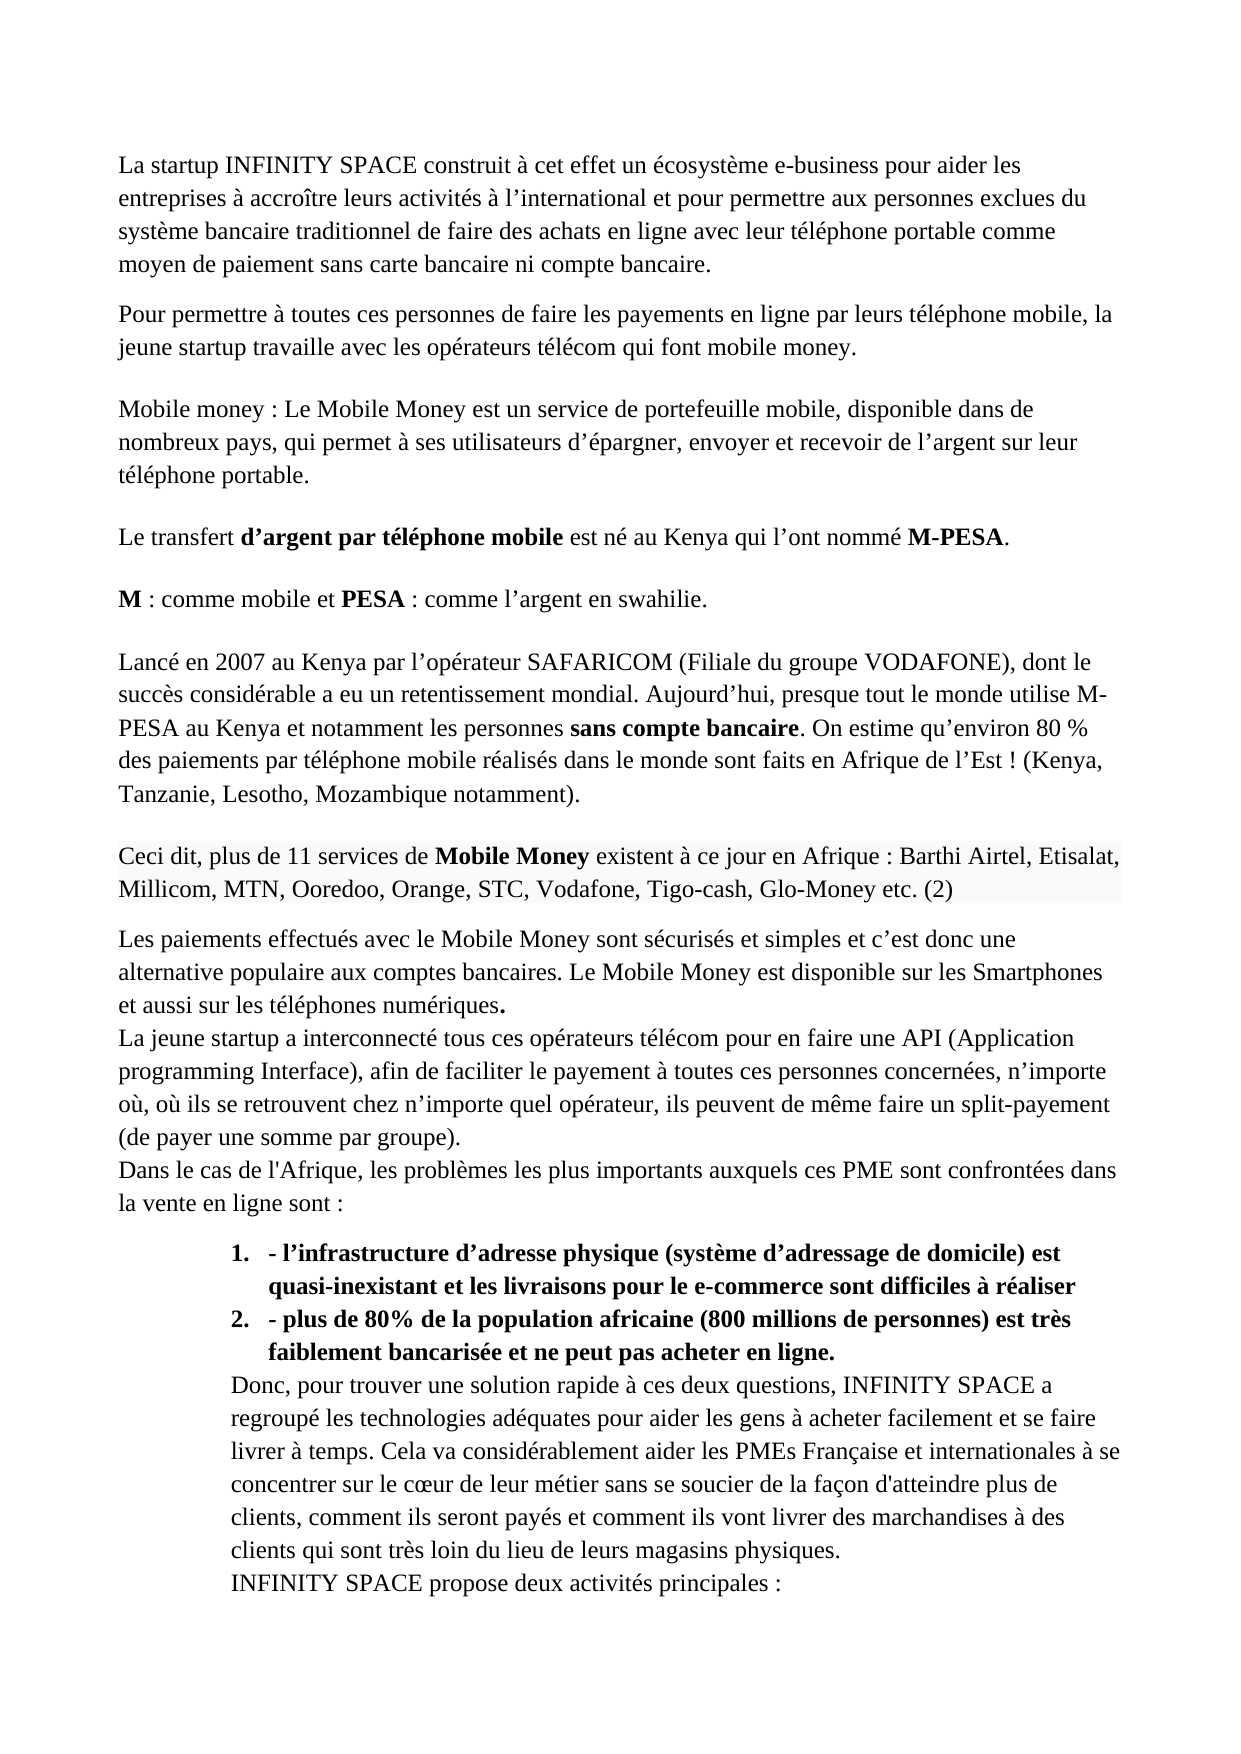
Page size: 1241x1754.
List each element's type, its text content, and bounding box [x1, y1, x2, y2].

text Pour permettre à toutes ces personnes de faire les payements en ligne par leurs téléphone mobile, la jeune startup travaille avec les opérateurs télécom qui font mobile money. [118, 299, 1122, 361]
list - l’infrastructure d’adresse physique (système d’adressage de domicile) est quasi-inexistant et les livraisons pour le e-commerce sont difficiles à réaliser [231, 1238, 1122, 1300]
list - plus de 80% de la population africaine (800 millions de personnes) est très faiblement bancarisée et ne peut pas acheter en ligne. [231, 1304, 1122, 1366]
text Le transfert d’argent par téléphone mobile est né au Kenya qui l’ont nommé M-PESA. [118, 522, 1122, 551]
list Donc, pour trouver une solution rapide à ces deux questions, INFINITY SPACE a regroupé les technologies adéquates pour aider les gens à acheter facilement et se faire livrer à temps. Cela va considérablement aider les PMEs Française et internationales à se concentrer sur le cœur de leur métier sans se soucier de la façon d'atteindre plus de clients, comment ils seront payés et comment ils vont livrer des marchandises à des clients qui sont très loin du lieu de leurs magasins physiques. [231, 1370, 1122, 1564]
text Dans le cas de l'Afrique, les problèmes les plus importants auxquels ces PME sont confrontées dans la vente en ligne sont : [118, 1155, 1122, 1217]
text Lancé en 2007 au Kenya par l’opérateur SAFARICOM (Filiale du groupe VODAFONE), dont le succès considérable a eu un retentissement mondial. Aujourd’hui, presque tout le monde utilise M-PESA au Kenya et notamment les personnes sans compte bancaire. On estime qu’environ 80 % des paiements par téléphone mobile réalisés dans le monde sont faits en Afrique de l’Est ! (Kenya, Tanzanie, Lesotho, Mozambique notamment). [118, 647, 1122, 807]
text Mobile money : Le Mobile Money est un service de portefeuille mobile, disponible dans de nombreux pays, qui permet à ses utilisateurs d’épargner, envoyer et recevoir de l’argent sur leur téléphone portable. [118, 394, 1122, 489]
text La startup INFINITY SPACE construit à cet effet un écosystème e-business pour aider les entreprises à accroître leurs activités à l’international et pour permettre aux personnes exclues du système bancaire traditionnel de faire des achats en ligne avec leur téléphone portable comme moyen de paiement sans carte bancaire ni compte bancaire. [118, 150, 1122, 278]
text Ceci dit, plus de 11 services de Mobile Money existent à ce jour en Afrique : Barthi Airtel, Etisalat, Millicom, MTN, Ooredoo, Orange, STC, Vodafone, Tigo-cash, Glo-Money etc. (2) [118, 841, 1122, 903]
text La jeune startup a interconnecté tous ces opérateurs télécom pour en faire une API (Application programming Interface), afin de faciliter le payement à toutes ces personnes concernées, n’importe où, où ils se retrouvent chez n’importe quel opérateur, ils peuvent de même faire un split-payement (de payer une somme par groupe). [118, 1023, 1122, 1151]
text Les paiements effectués avec le Mobile Money sont sécurisés et simples et c’est donc une alternative populaire aux comptes bancaires. Le Mobile Money est disponible sur les Smartphones et aussi sur les téléphones numériques. [118, 924, 1122, 1019]
text M : comme mobile et PESA : comme l’argent en swahilie. [118, 584, 1122, 613]
list INFINITY SPACE propose deux activités principales : [231, 1568, 1122, 1597]
